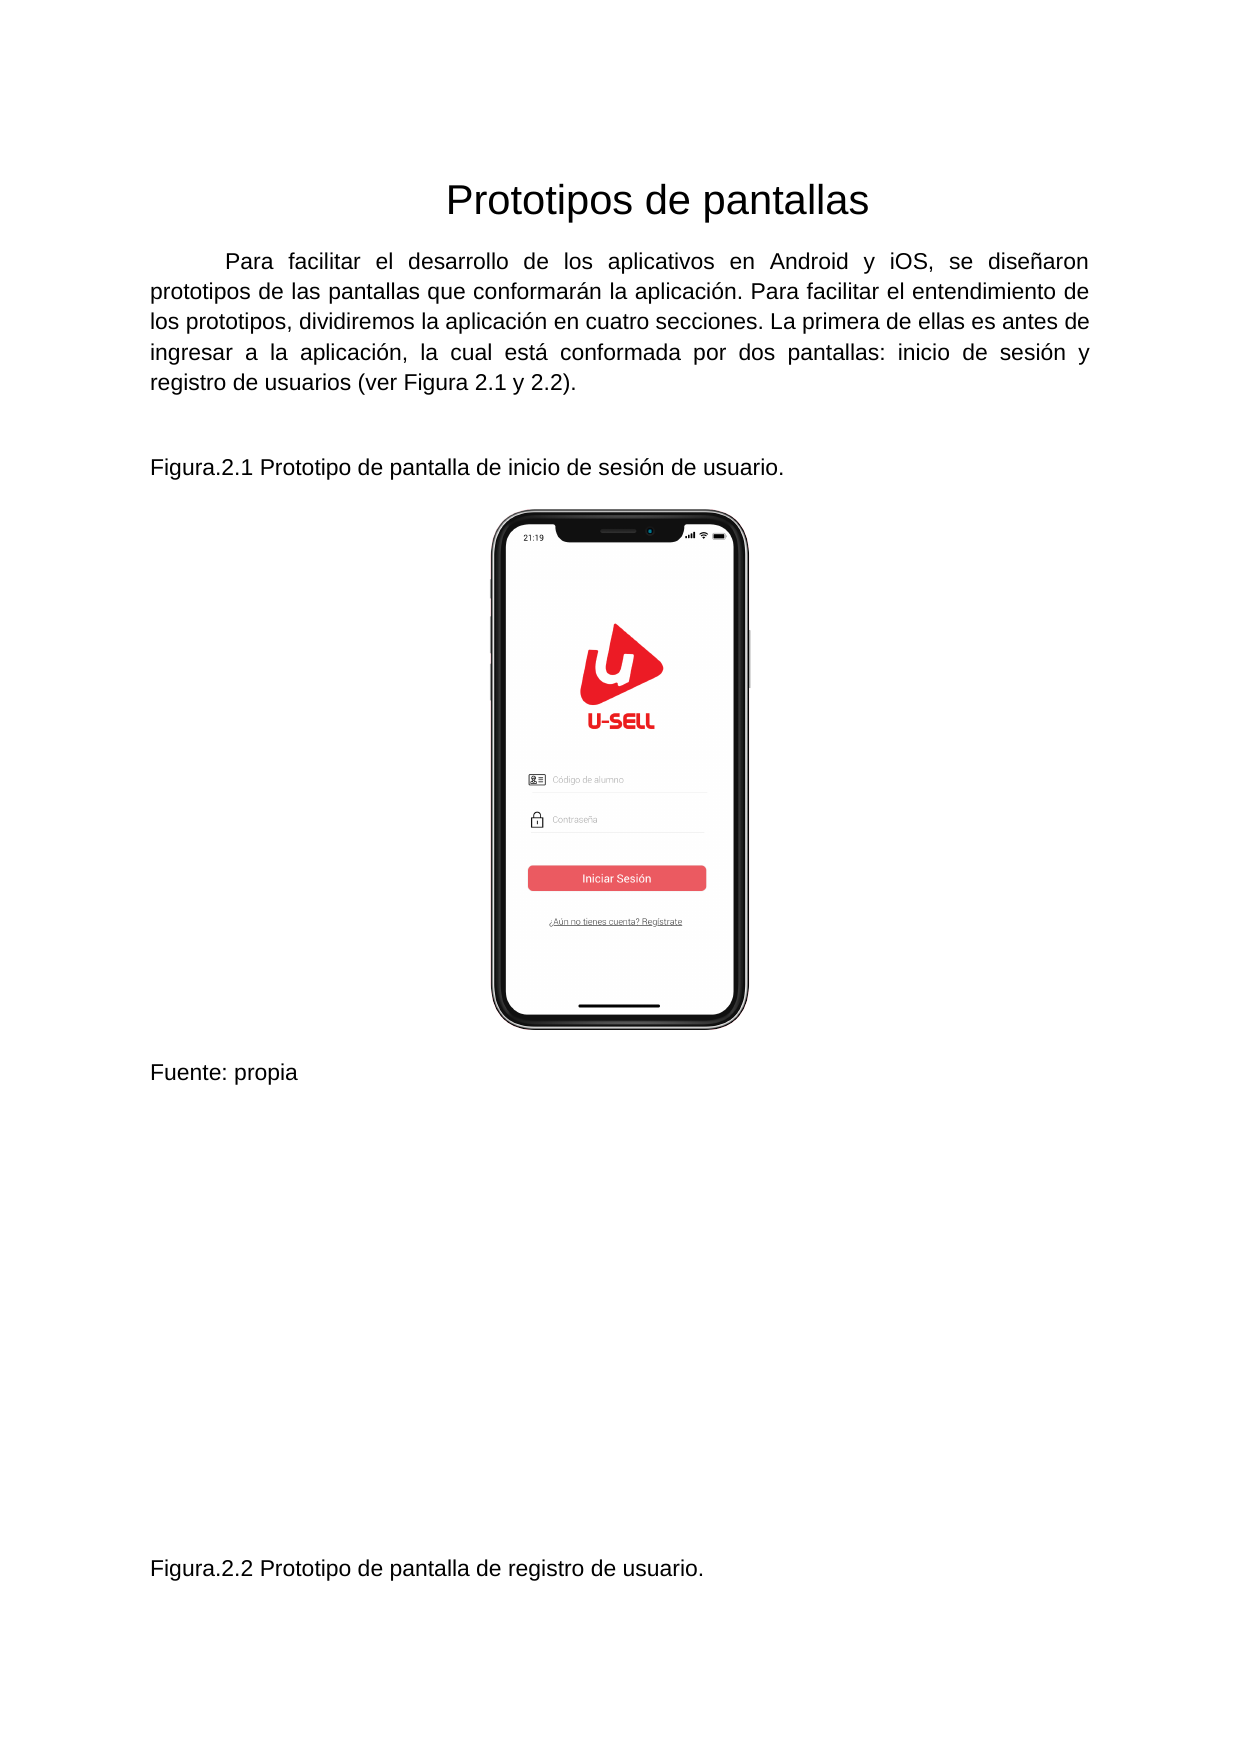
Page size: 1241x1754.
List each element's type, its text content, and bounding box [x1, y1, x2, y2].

picture [489, 509, 751, 1030]
subtitle Prototipos de pantallas [225, 175, 1090, 223]
text Figura.2.2 Prototipo de pantalla de registro de usuario. [150, 1555, 1090, 1582]
text Figura.2.1 Prototipo de pantalla de inicio de sesión de usuario. [150, 454, 1090, 481]
text Fuente: propia [150, 1058, 1090, 1085]
text Para facilitar el desarrollo de los aplicativos en Android y iOS, se diseñaron prototipos de las pantallas que conformarán la aplicación. Para facilitar el entendimiento de los prototipos, dividiremos la aplicación en cuatro secciones. La primera de ellas es antes de ingresar a la aplicación, la cual está conformada por dos pantallas: inicio de sesión y registro de usuarios (ver Figura 2.1 y 2.2). [150, 248, 1090, 395]
